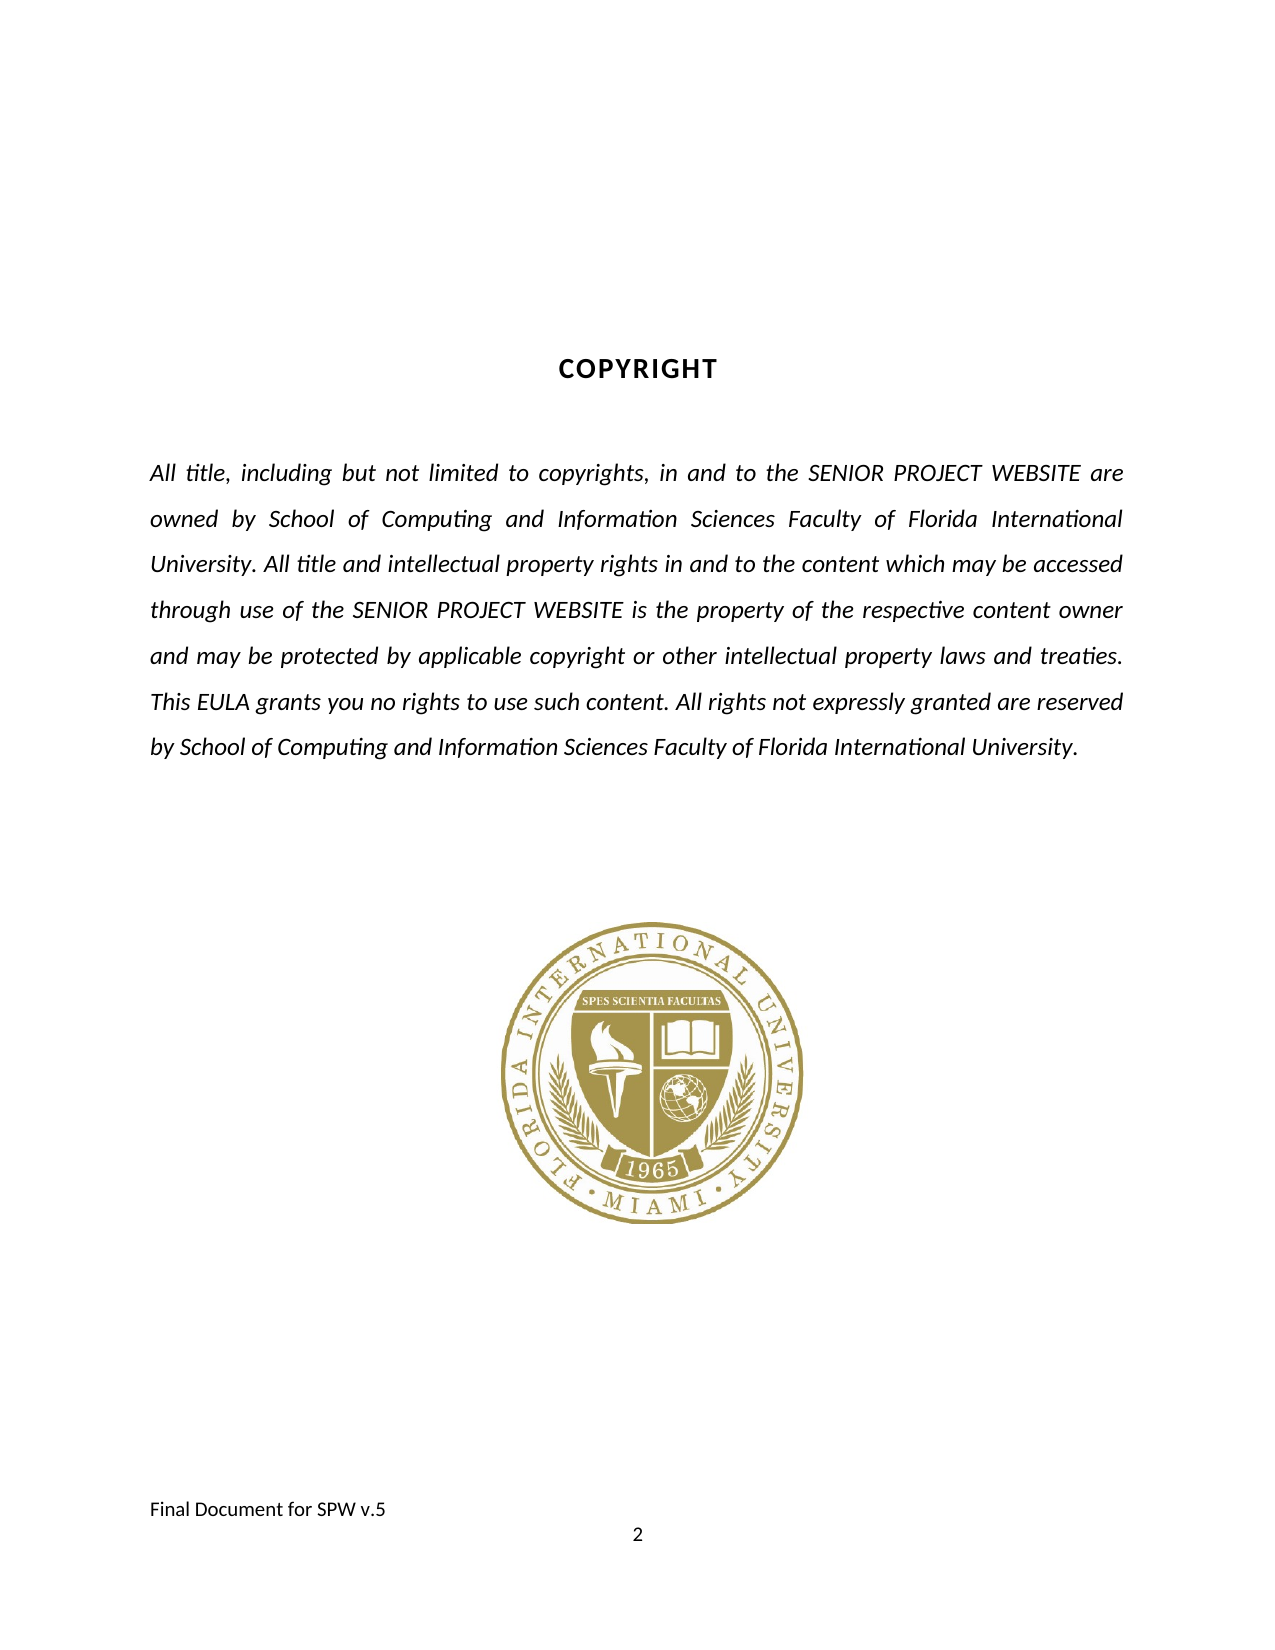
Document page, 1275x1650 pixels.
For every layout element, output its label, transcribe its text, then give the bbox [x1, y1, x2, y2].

picture [450, 922, 850, 1223]
text Copyright [150, 350, 1125, 386]
text All title, including but not limited to copyrights, in and to the SENIOR PROJECT WEBSITE are owned by School of Computing and Information Sciences Faculty of Florida International University. All title and intellectual property rights in and to the content which may be accessed through use of the SENIOR PROJECT WEBSITE is the property of the respective content owner and may be protected by applicable copyright or other intellectual property laws and treaties. This EULA grants you no rights to use such content. All rights not expressly granted are reserved by School of Computing and Information Sciences Faculty of Florida International University. [150, 457, 1125, 762]
